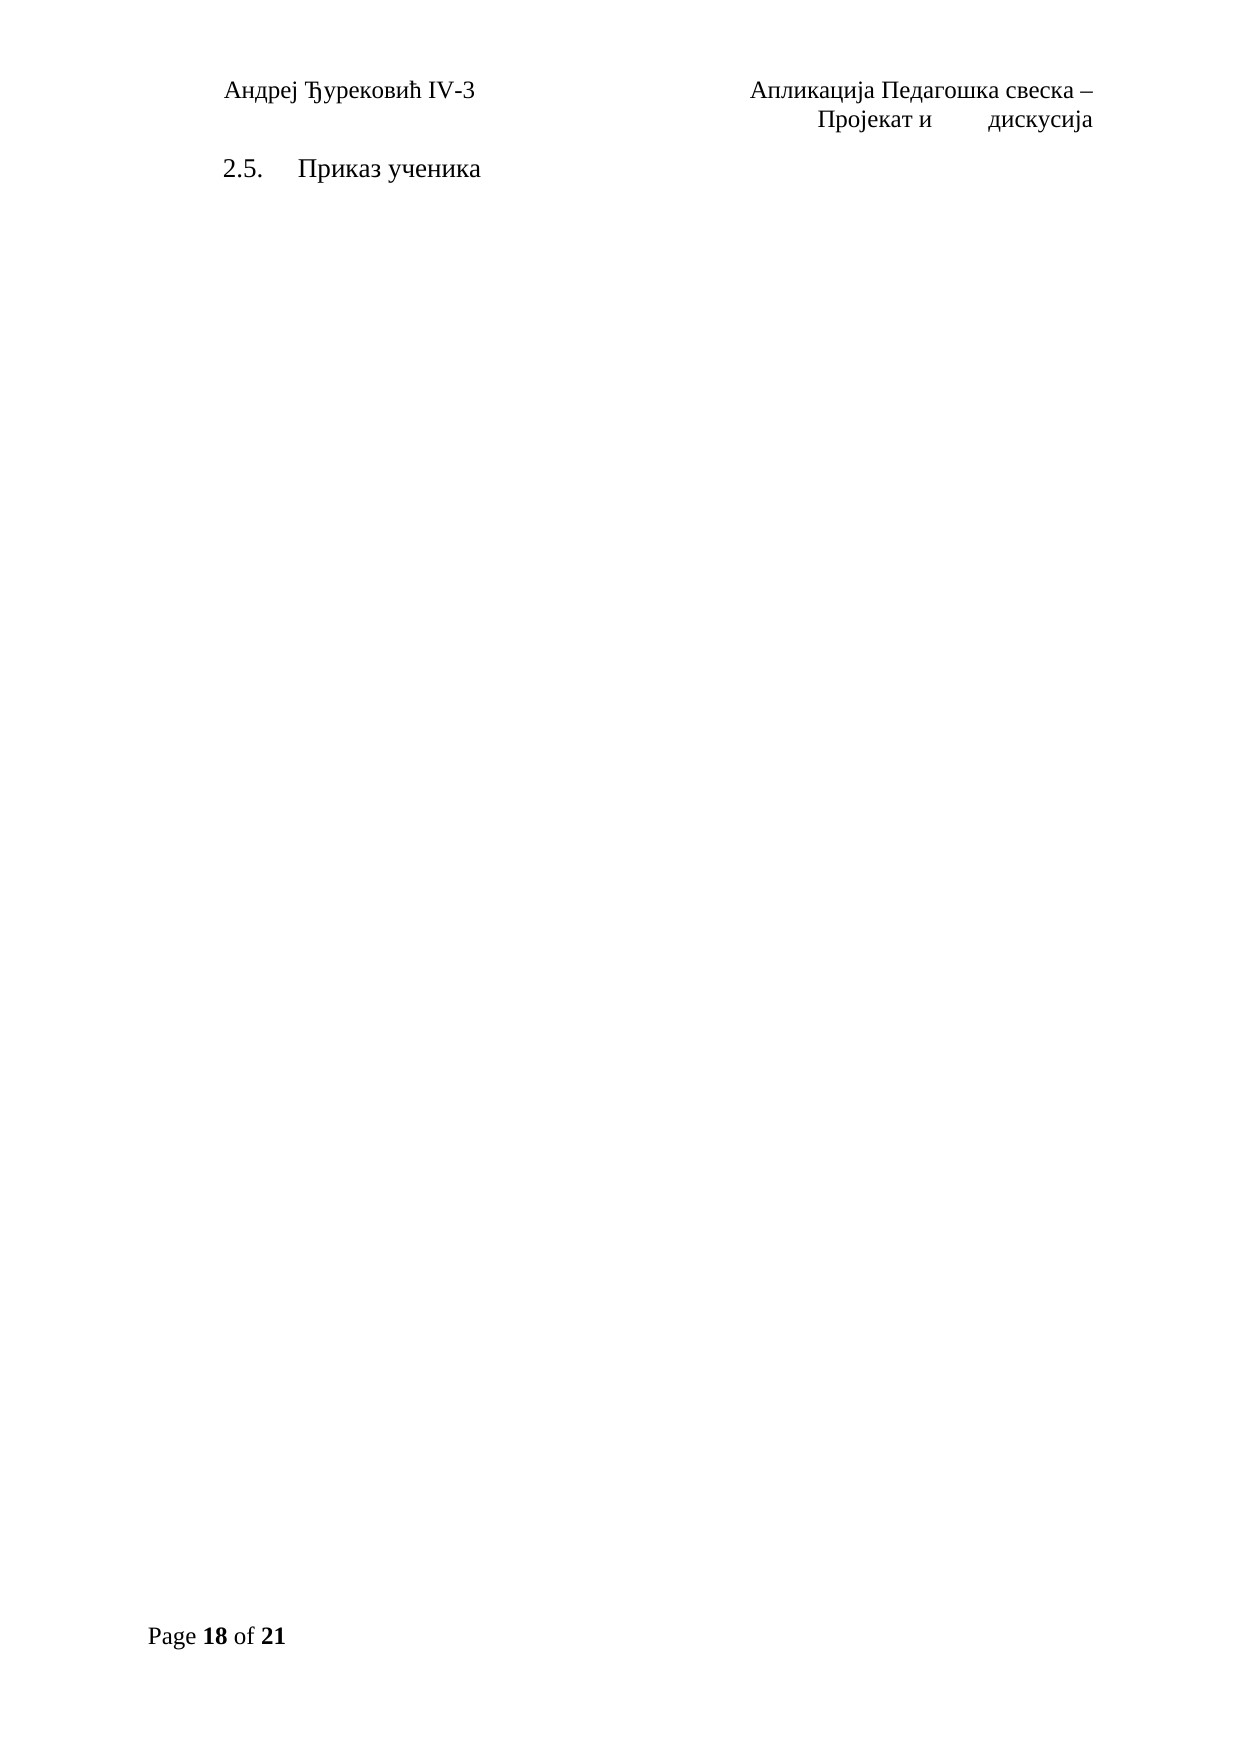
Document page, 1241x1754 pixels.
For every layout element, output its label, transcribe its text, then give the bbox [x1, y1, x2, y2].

subtitle Приказ ученика [223, 152, 1093, 183]
